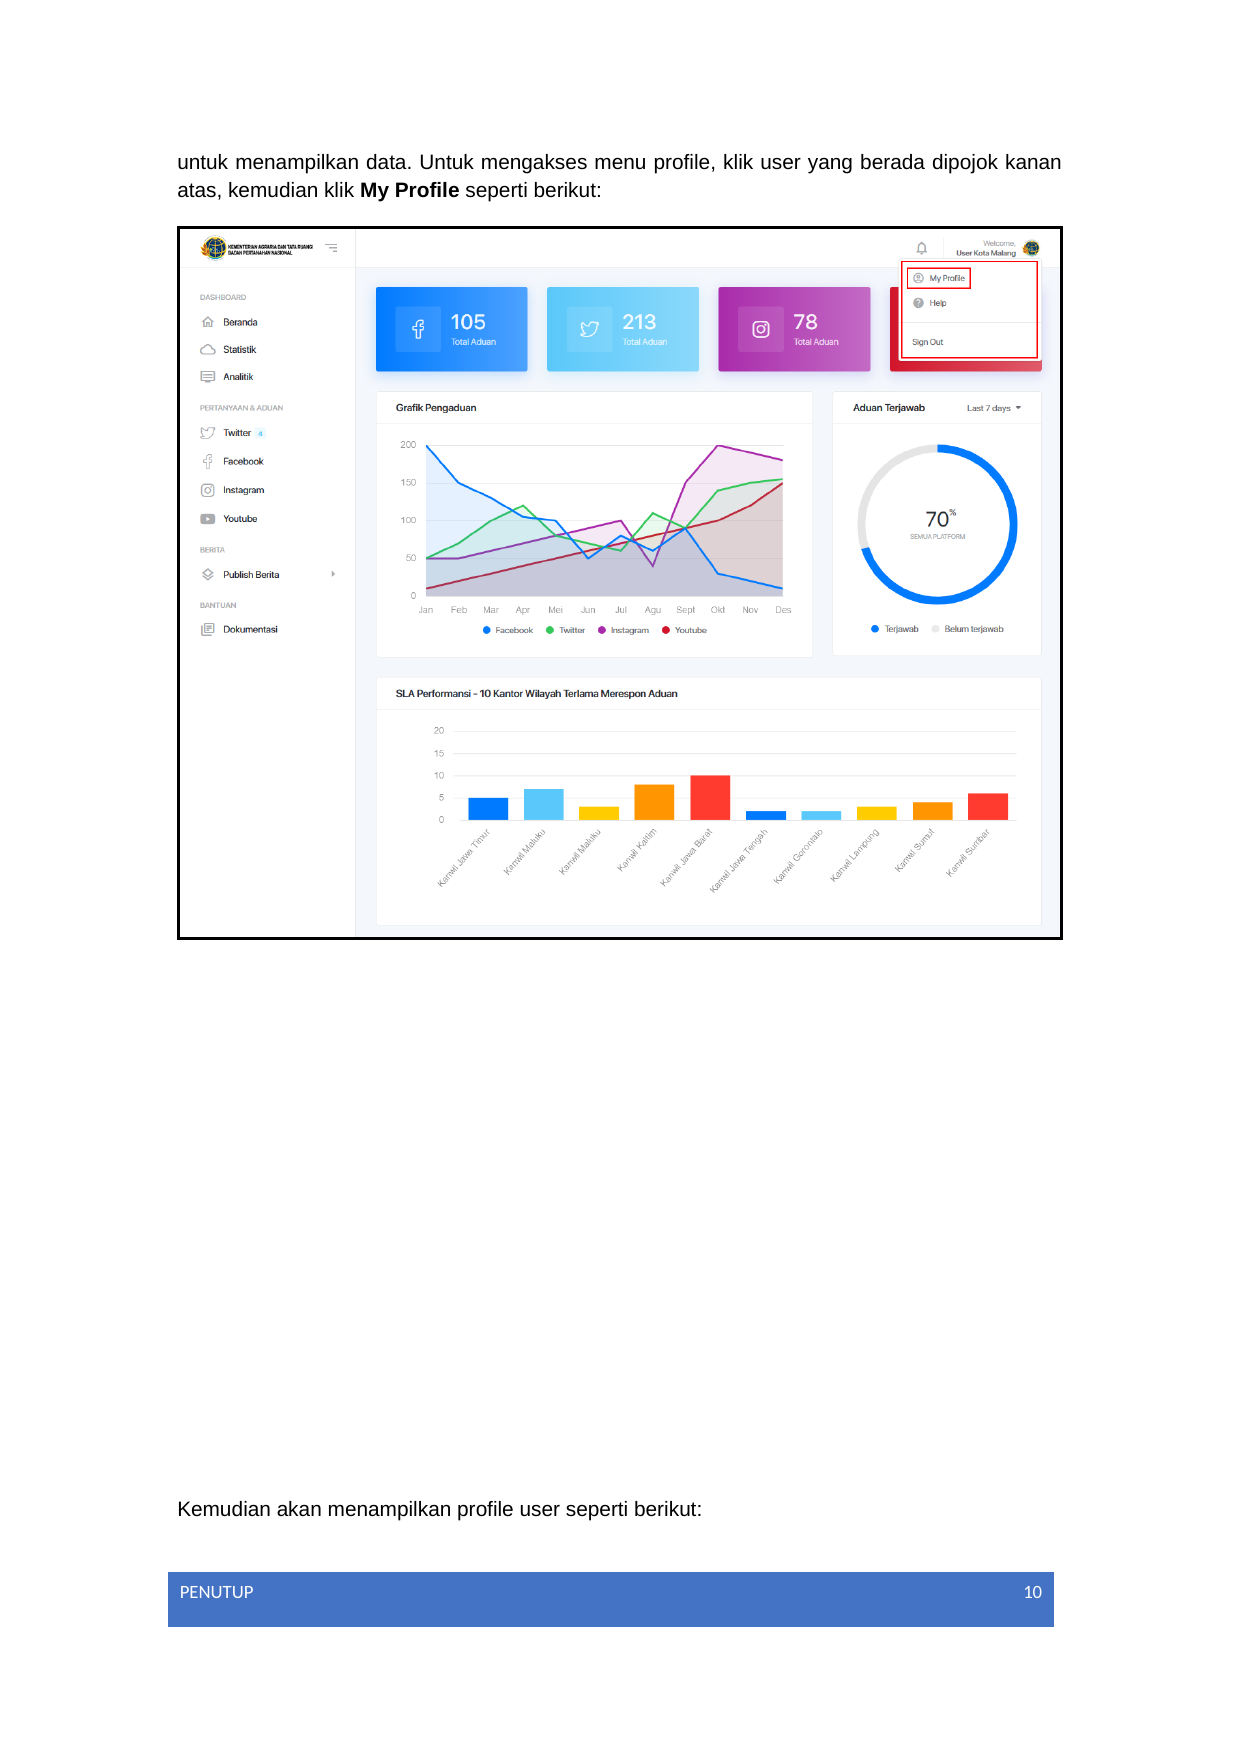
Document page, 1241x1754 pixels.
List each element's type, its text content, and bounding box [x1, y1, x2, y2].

text Kemudian akan menampilkan profile user seperti berikut: [177, 1497, 1063, 1521]
picture [180, 229, 1060, 937]
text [177, 150, 1063, 201]
